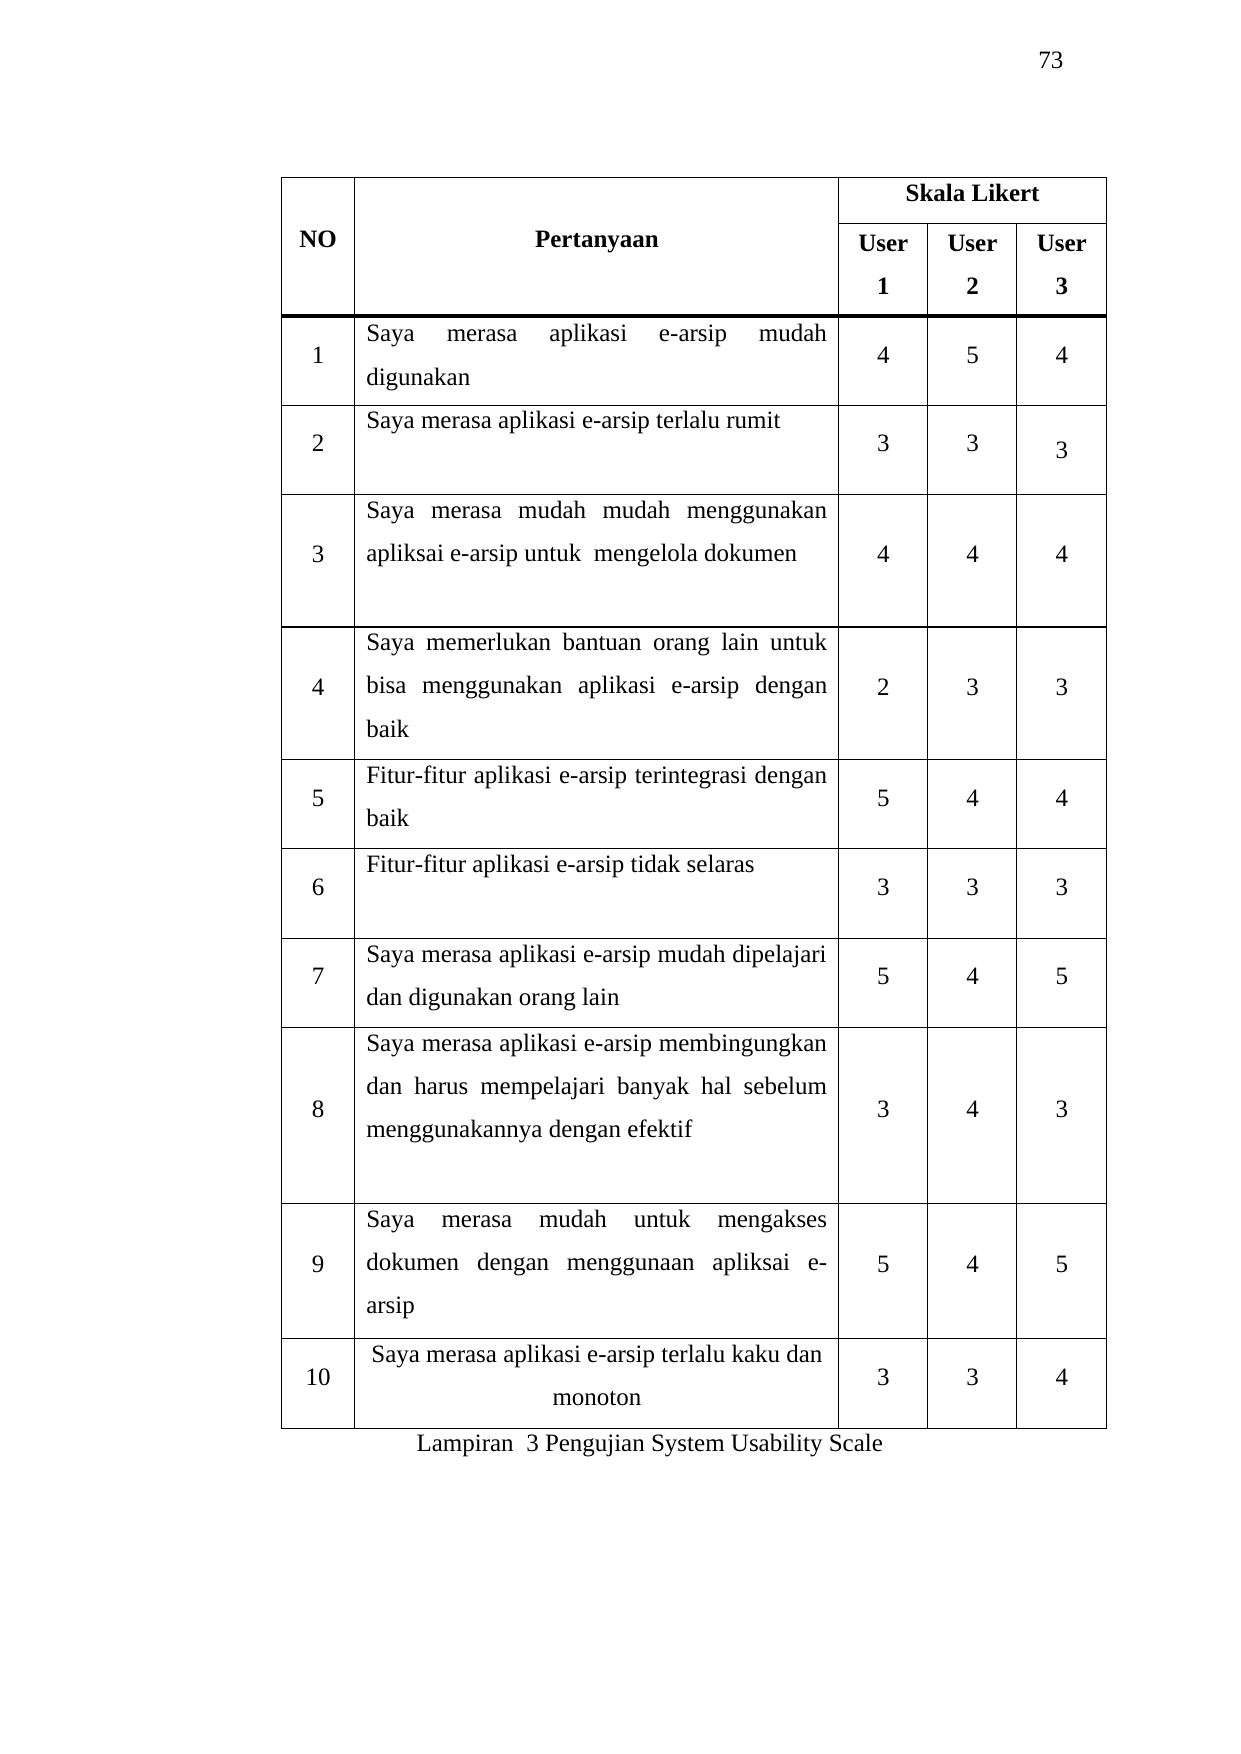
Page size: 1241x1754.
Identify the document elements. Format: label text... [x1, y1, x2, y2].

table_cell 4 [928, 1204, 1016, 1338]
table_cell User 1 [839, 224, 927, 314]
table_cell 10 [282, 1339, 354, 1427]
table_cell 3 [839, 406, 927, 494]
table_cell User 2 [928, 224, 1016, 314]
table_cell 4 [1017, 318, 1106, 404]
table_cell Saya memerlukan bantuan orang lain untuk bisa menggunakan aplikasi e-arsip dengan baik [355, 628, 838, 759]
table_cell 7 [282, 939, 354, 1027]
table_cell User 3 [1017, 224, 1106, 314]
table_cell 4 [928, 939, 1016, 1027]
table_cell 5 [1017, 939, 1106, 1027]
table_cell 5 [928, 318, 1016, 404]
table_cell 2 [282, 406, 354, 494]
table_cell 3 [928, 1339, 1016, 1427]
table_cell 3 [1017, 1028, 1106, 1203]
table_cell 4 [1017, 495, 1106, 626]
table_cell Saya merasa mudah mudah menggunakan apliksai e-arsip untuk mengelola dokumen [355, 495, 838, 626]
table_cell 8 [282, 1028, 354, 1203]
table_cell 4 [839, 495, 927, 626]
table_cell 5 [1017, 1204, 1106, 1338]
table_cell 9 [282, 1204, 354, 1338]
table_cell Saya merasa aplikasi e-arsip membingungkan dan harus mempelajari banyak hal sebelum menggunakannya dengan efektif [355, 1028, 838, 1203]
table_cell 3 [282, 495, 354, 626]
table_cell 3 [928, 406, 1016, 494]
table_cell 5 [839, 760, 927, 848]
table_cell 3 [1017, 849, 1106, 938]
table_cell 3 [1017, 628, 1106, 759]
table_cell 4 [839, 318, 927, 404]
table_cell 2 [839, 628, 927, 759]
table_cell 3 [839, 1339, 927, 1427]
table_cell Saya merasa aplikasi e-arsip mudah dipelajari dan digunakan orang lain [355, 939, 838, 1027]
table_cell 4 [928, 760, 1016, 848]
table_cell 4 [1017, 1339, 1106, 1427]
table_cell 3 [928, 849, 1016, 938]
table_cell Saya merasa aplikasi e-arsip terlalu kaku dan monoton [355, 1339, 838, 1427]
text Lampiran 3 Pengujian System Usability Scale [236, 1428, 1063, 1457]
table_cell 5 [282, 760, 354, 848]
table_cell Saya merasa mudah untuk mengakses dokumen dengan menggunaan apliksai e-arsip [355, 1204, 838, 1338]
table_cell 5 [839, 939, 927, 1027]
table_cell 3 [928, 628, 1016, 759]
table_cell 3 [839, 849, 927, 938]
table_cell 4 [1017, 760, 1106, 848]
table_cell 4 [928, 1028, 1016, 1203]
table_cell 6 [282, 849, 354, 938]
table_cell 5 [839, 1204, 927, 1338]
table_cell 3 [1017, 406, 1106, 494]
table_cell Saya merasa aplikasi e-arsip terlalu rumit [355, 406, 838, 494]
table_cell Fitur-fitur aplikasi e-arsip terintegrasi dengan baik [355, 760, 838, 848]
table_cell Saya merasa aplikasi e-arsip mudah digunakan [355, 318, 838, 404]
table_cell Fitur-fitur aplikasi e-arsip tidak selaras [355, 849, 838, 938]
table_cell 4 [282, 628, 354, 759]
table_header NO [282, 178, 354, 314]
table_cell 3 [839, 1028, 927, 1203]
table_cell 1 [282, 318, 354, 404]
table_header Pertanyaan [355, 178, 838, 314]
table_cell 4 [928, 495, 1016, 626]
table_header Skala Likert [839, 178, 1106, 223]
